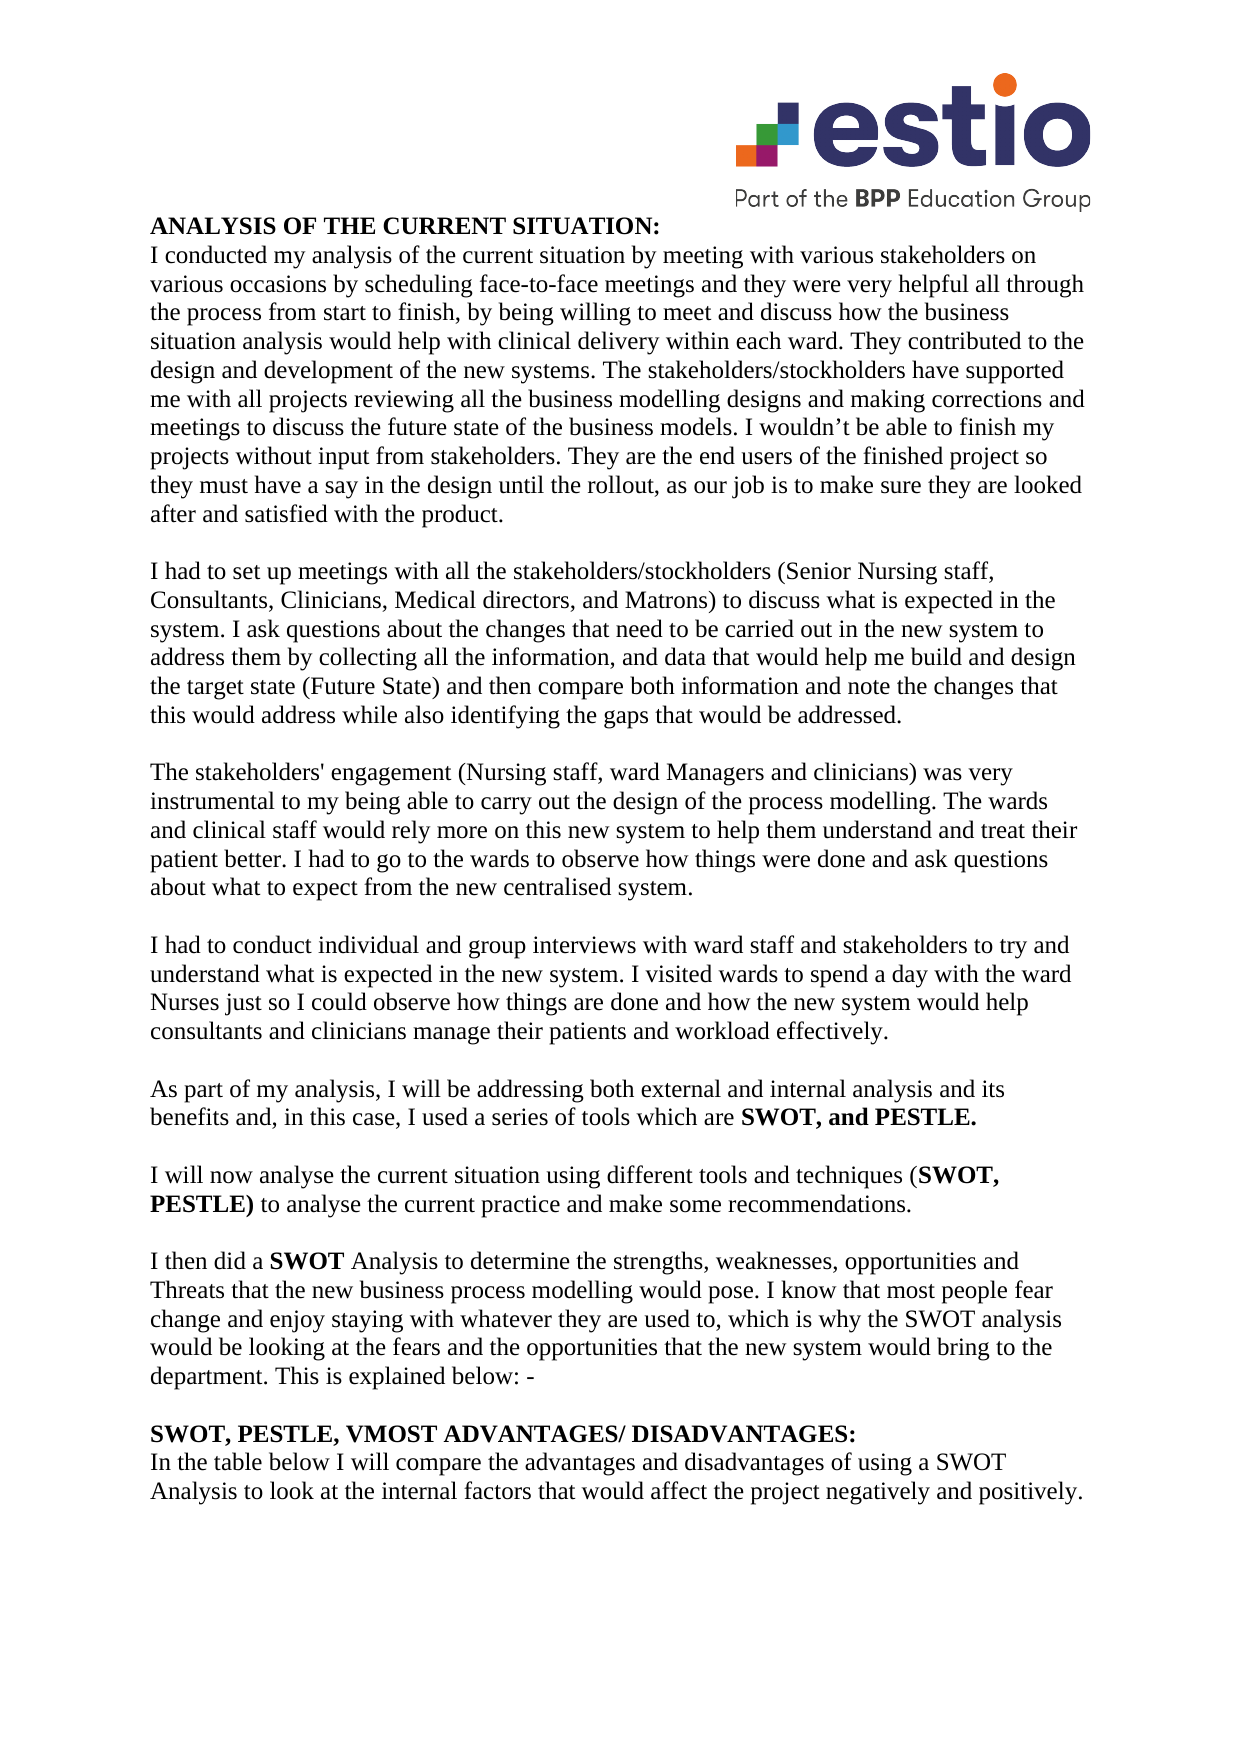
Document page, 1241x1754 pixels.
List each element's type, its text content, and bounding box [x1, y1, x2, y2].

text As part of my analysis, I will be addressing both external and internal analysis and its benefits and, in this case, I used a series of tools which are SWOT, and PESTLE. [150, 1074, 1090, 1131]
text I had to set up meetings with all the stakeholders/stockholders (Senior Nursing staff, Consultants, Clinicians, Medical directors, and Matrons) to discuss what is expected in the system. I ask questions about the changes that need to be carried out in the new system to address them by collecting all the information, and data that would help me build and design the target state (Future State) and then compare both information and note the changes that this would address while also identifying the gaps that would be addressed. [150, 556, 1090, 729]
text ANALYSIS OF THE CURRENT SITUATION: [150, 211, 1090, 240]
text I conducted my analysis of the current situation by meeting with various stakeholders on various occasions by scheduling face-to-face meetings and they were very helpful all through the process from start to finish, by being willing to meet and discuss how the business situation analysis would help with clinical delivery within each ward. They contributed to the design and development of the new systems. The stakeholders/stockholders have supported me with all projects reviewing all the business modelling designs and making corrections and meetings to discuss the future state of the business models. I wouldn’t be able to finish my projects without input from stakeholders. They are the end users of the finished project so they must have a say in the design until the rollout, as our job is to make sure they are looked after and satisfied with the product. [150, 240, 1090, 527]
text SWOT, PESTLE, VMOST ADVANTAGES/ DISADVANTAGES: [150, 1419, 1090, 1447]
text I then did a SWOT Analysis to determine the strengths, weaknesses, opportunities and Threats that the new business process modelling would pose. I know that most people fear change and enjoy staying with whatever they are used to, which is why the SWOT analysis would be looking at the fears and the opportunities that the new system would bring to the department. This is explained below: - [150, 1246, 1090, 1390]
text I will now analyse the current situation using different tools and techniques (SWOT, PESTLE) to analyse the current practice and make some recommendations. [150, 1160, 1090, 1217]
text The stakeholders' engagement (Nursing staff, ward Managers and clinicians) was very instrumental to my being able to carry out the design of the process modelling. The wards and clinical staff would rely more on this new system to help them understand and treat their patient better. I had to go to the wards to observe how things were done and ask questions about what to expect from the new centralised system. [150, 757, 1090, 901]
text I had to conduct individual and group interviews with ward staff and stakeholders to try and understand what is expected in the new system. I visited wards to spend a day with the ward Nurses just so I could observe how things are done and how the new system would help consultants and clinicians manage their patients and workload effectively. [150, 930, 1090, 1045]
text In the table below I will compare the advantages and disadvantages of using a SWOT Analysis to look at the internal factors that would affect the project negatively and positively. [150, 1447, 1090, 1505]
picture [736, 73, 1091, 212]
